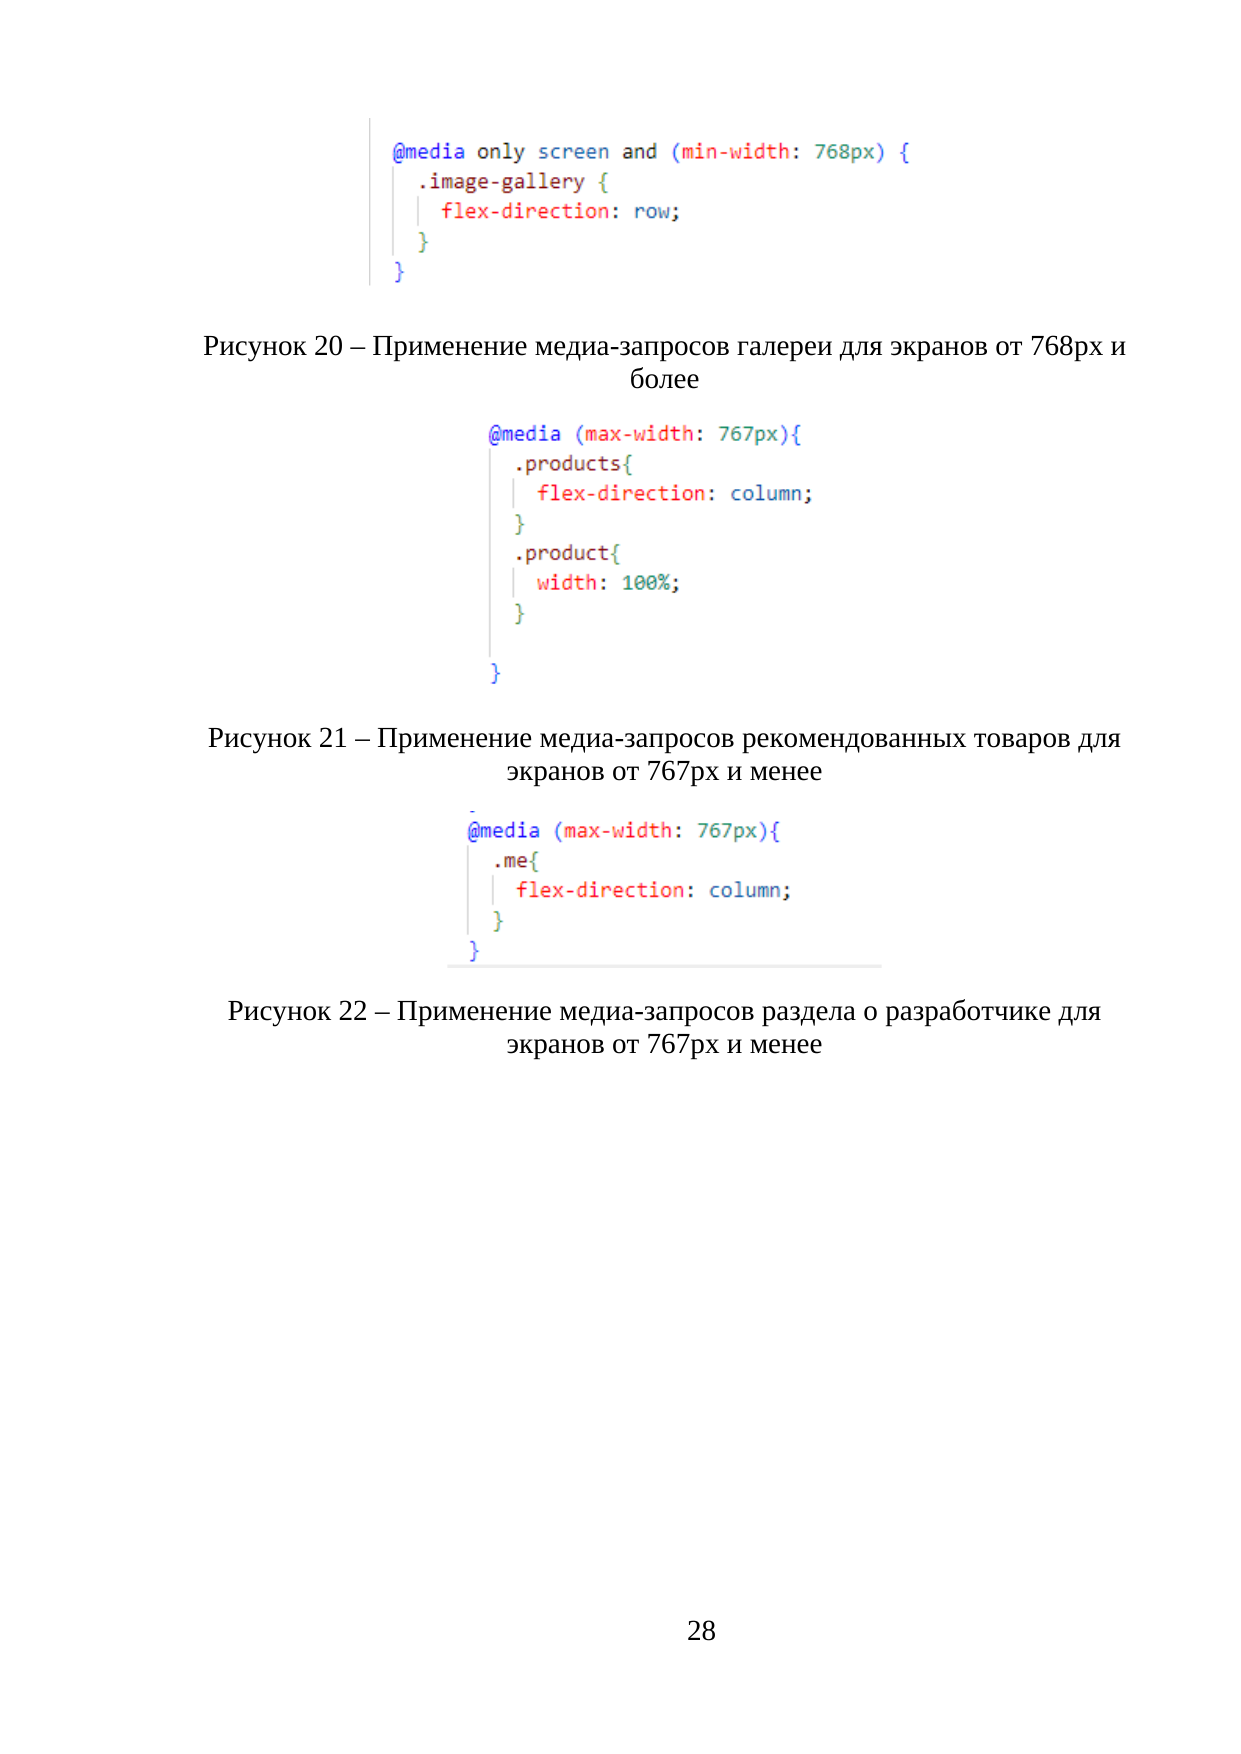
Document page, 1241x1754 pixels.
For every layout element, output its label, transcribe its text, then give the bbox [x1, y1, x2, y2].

text Рисунок 22 – Применение медиа-запросов раздела о разработчике для экранов от 767px и менее [177, 993, 1152, 1060]
text Рисунок 20 – Применение медиа-запросов галереи для экранов от 768px и более [177, 328, 1152, 395]
picture [369, 118, 960, 303]
text Рисунок 21 – Применение медиа-запросов рекомендованных товаров для экранов от 767px и менее [177, 720, 1152, 787]
picture [447, 811, 882, 968]
picture [469, 419, 860, 695]
